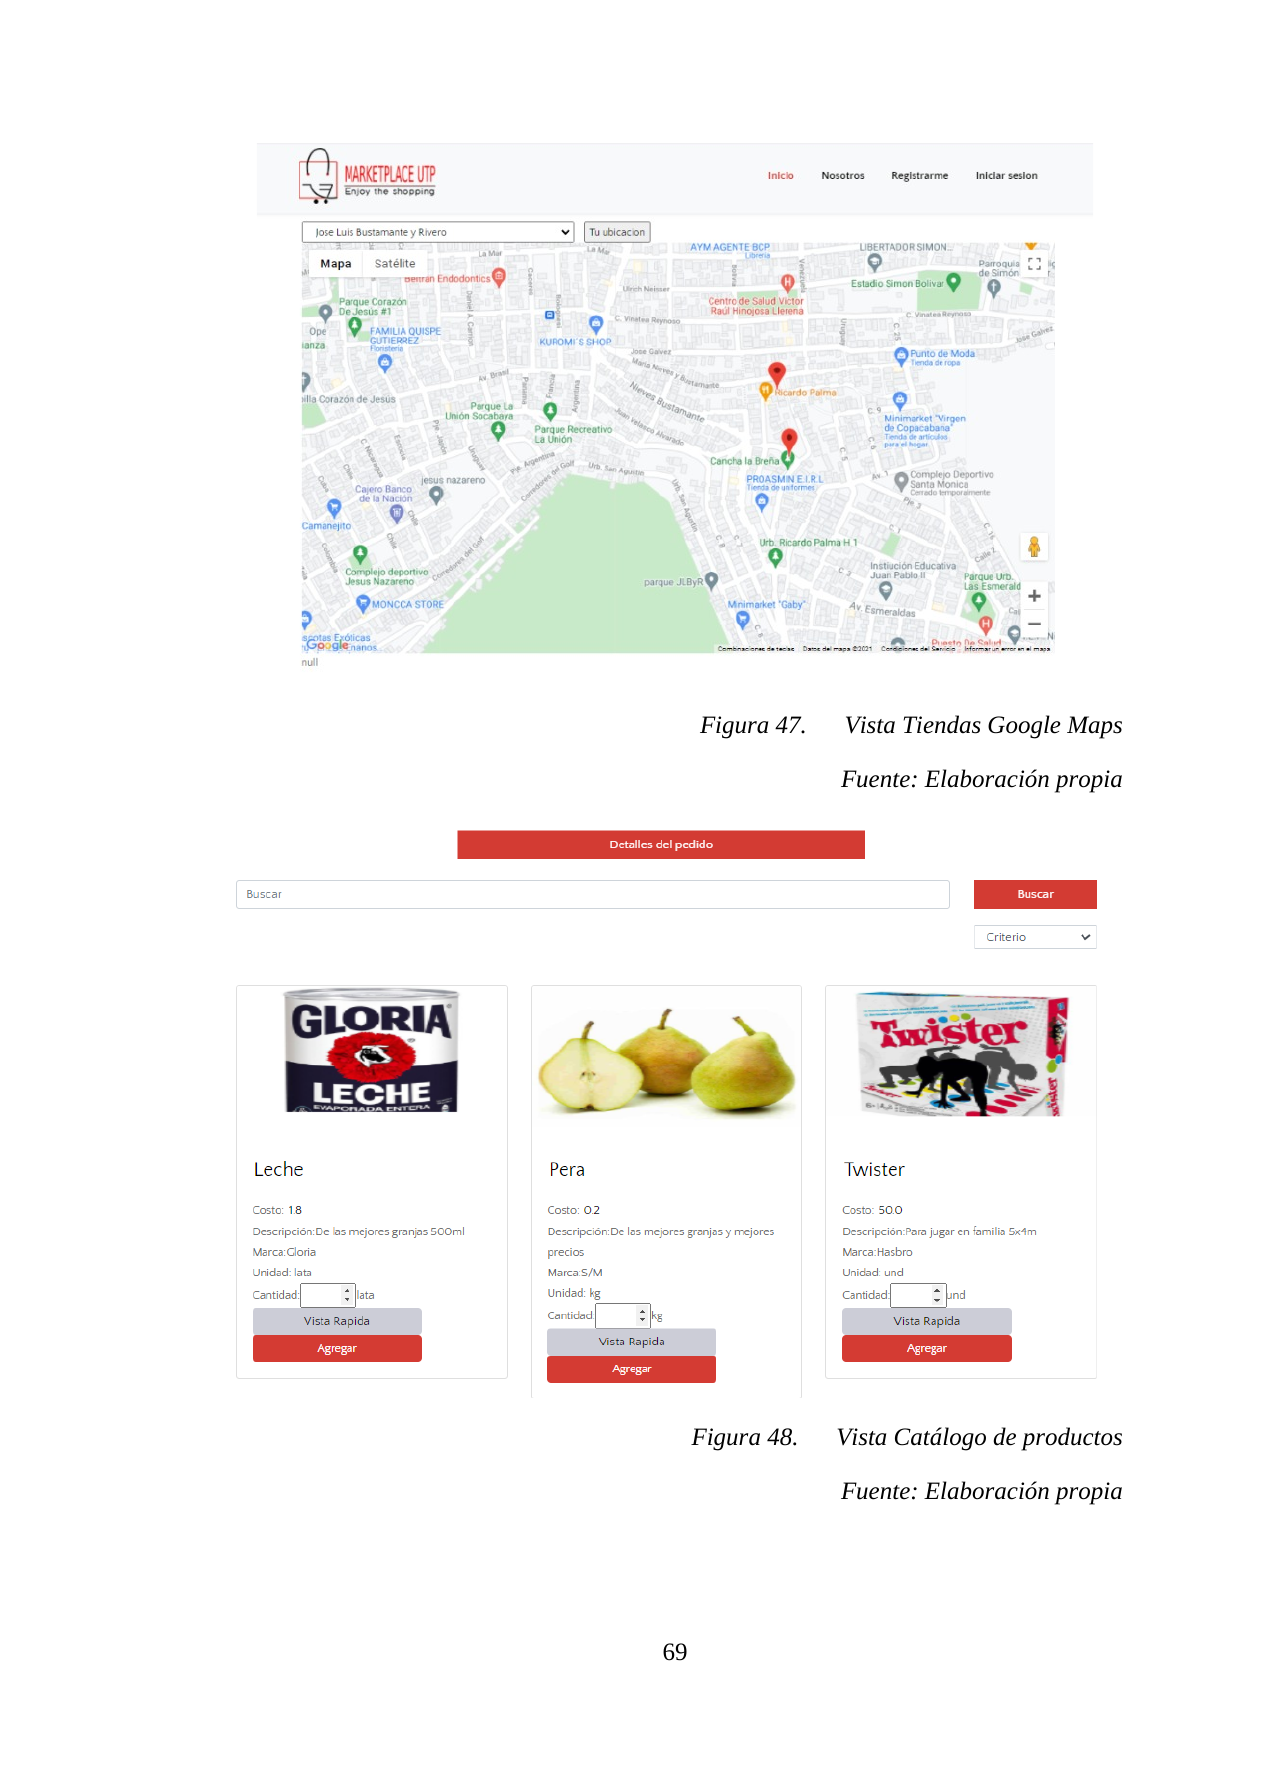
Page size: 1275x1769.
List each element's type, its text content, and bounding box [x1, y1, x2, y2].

picture [226, 817, 1124, 1398]
text Vista Catálogo de productos [262, 1422, 1125, 1451]
text Fuente: Elaboración propia [225, 764, 1125, 792]
picture [256, 143, 1094, 685]
text Fuente: Elaboración propia [225, 1476, 1125, 1505]
text Vista Tiendas Google Maps [262, 710, 1125, 739]
